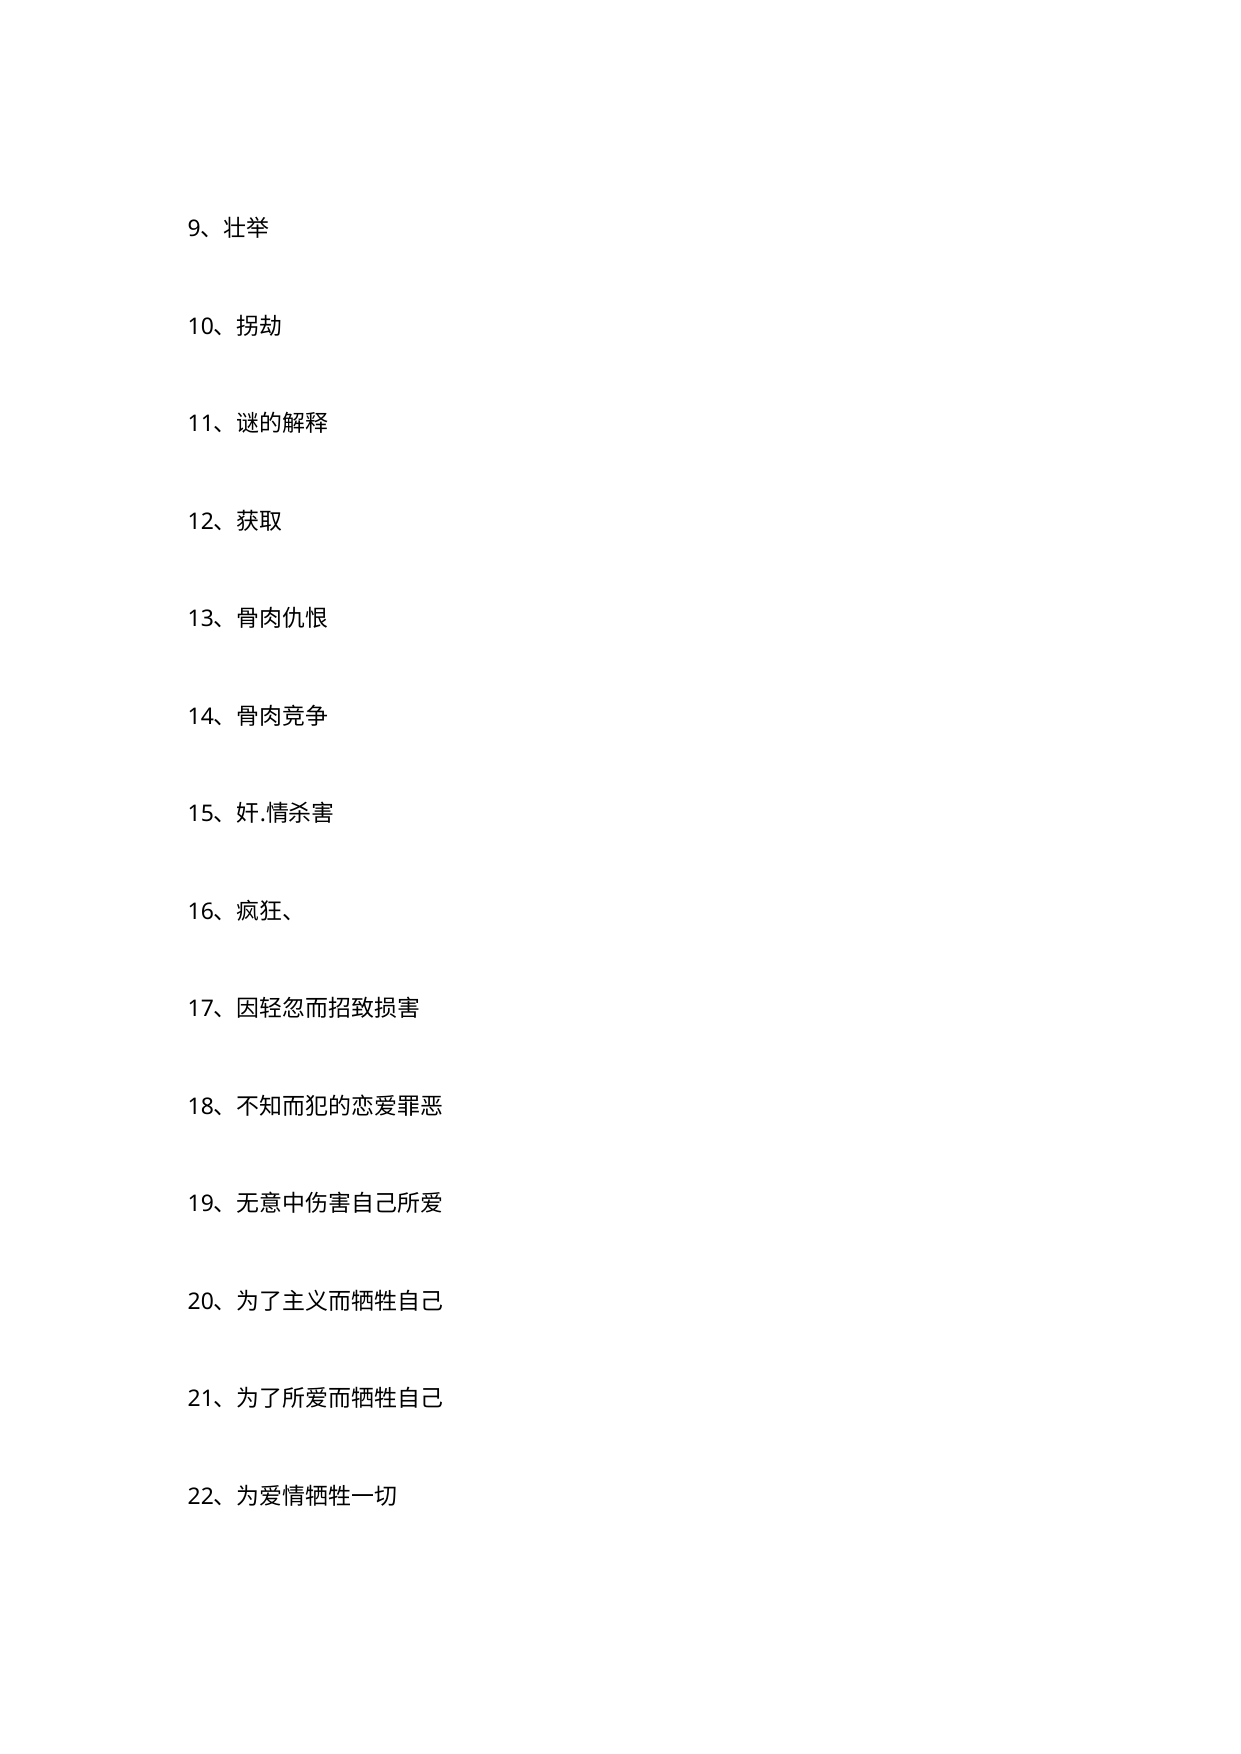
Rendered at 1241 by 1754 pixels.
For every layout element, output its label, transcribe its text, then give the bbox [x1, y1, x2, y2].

text 15、奸.情杀害 [187, 779, 1053, 844]
text 18、不知而犯的恋爱罪恶 [187, 1072, 1053, 1137]
text 9、壮举 [187, 194, 1053, 259]
text 14、骨肉竞争 [187, 682, 1053, 747]
text 20、为了主义而牺牲自己 [187, 1267, 1053, 1332]
text 17、因轻忽而招致损害 [187, 974, 1053, 1039]
text 16、疯狂、 [187, 877, 1053, 942]
text 21、为了所爱而牺牲自己 [187, 1364, 1053, 1429]
text 22、为爱情牺牲一切 [187, 1462, 1053, 1527]
text 13、骨肉仇恨 [187, 584, 1053, 649]
text 11、谜的解释 [187, 389, 1053, 454]
text 19、无意中伤害自己所爱 [187, 1169, 1053, 1234]
text 12、获取 [187, 487, 1053, 552]
text 10、拐劫 [187, 292, 1053, 357]
